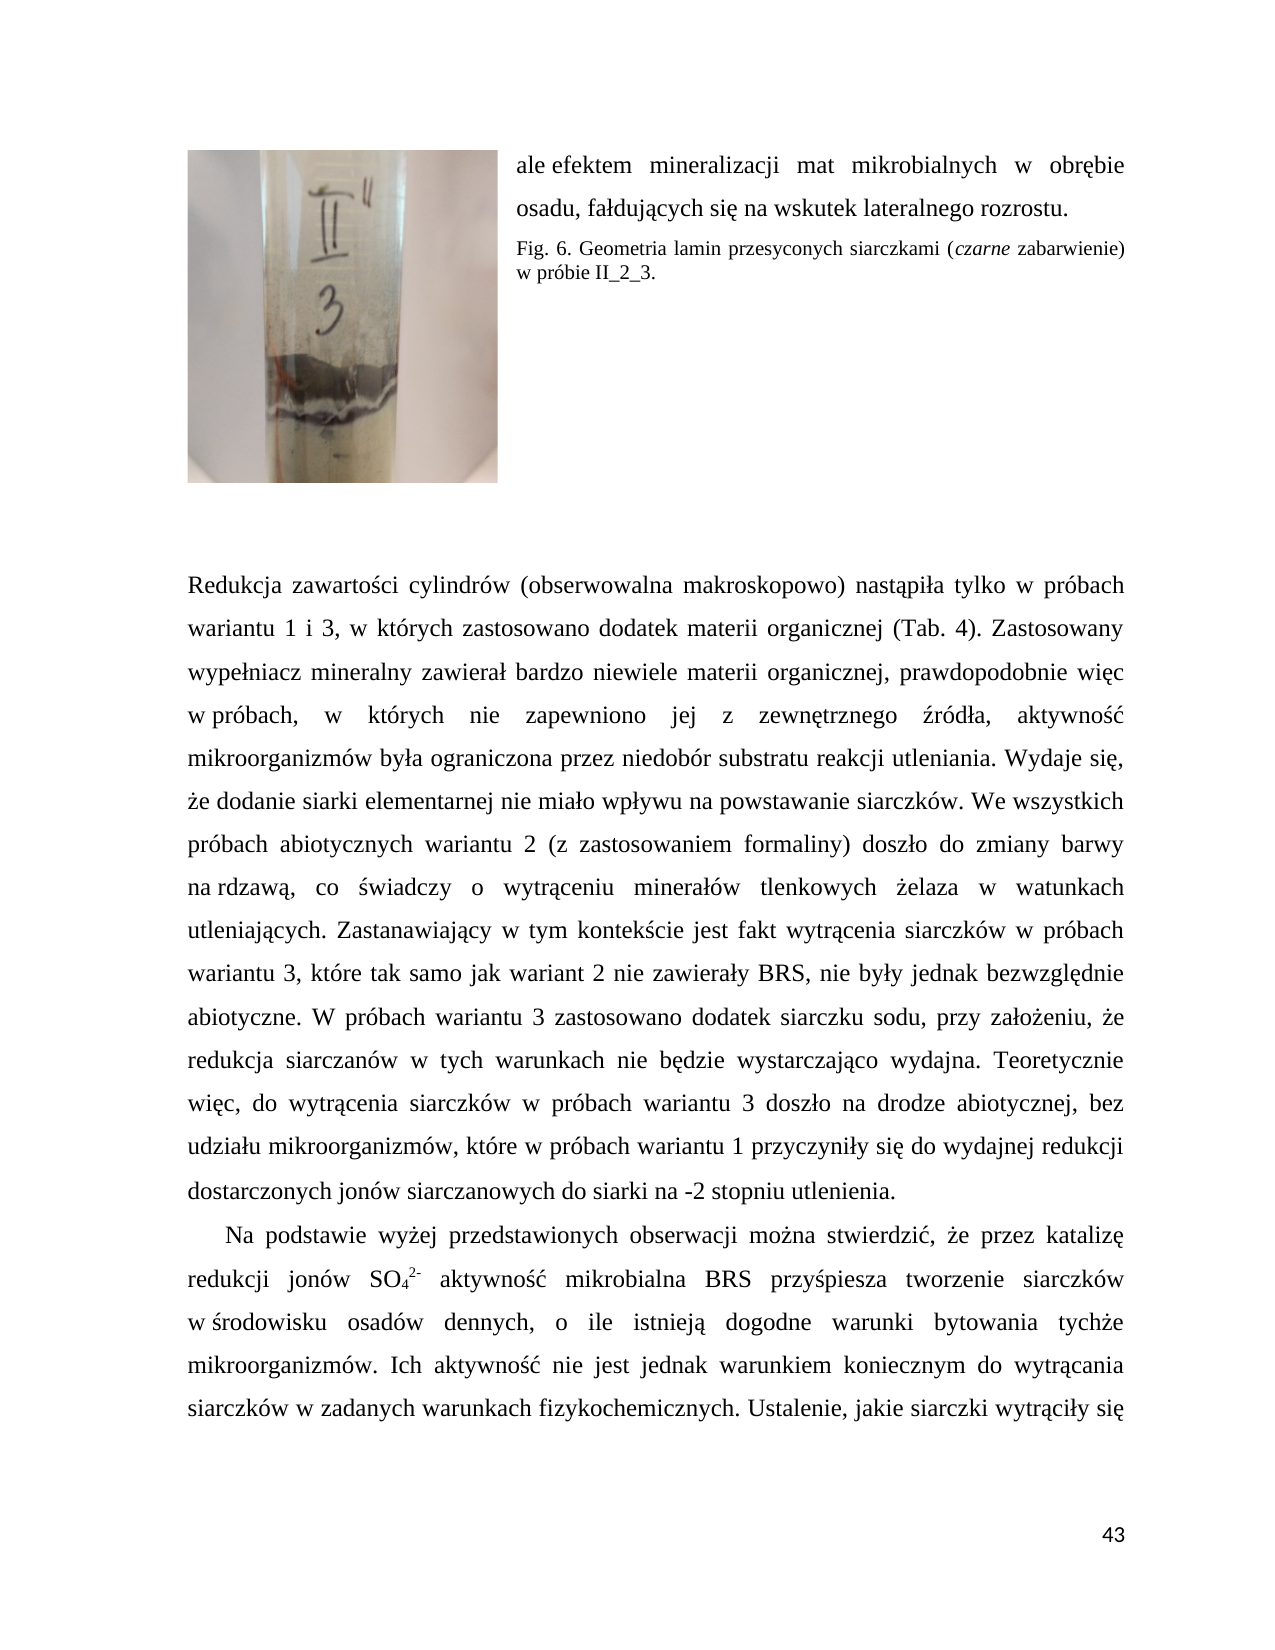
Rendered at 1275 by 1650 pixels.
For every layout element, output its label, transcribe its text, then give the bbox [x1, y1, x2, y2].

text Fig. 6. Geometria lamin przesyconych siarczkami (czarne zabarwienie) w próbie II_2_3. [498, 236, 1125, 284]
picture [187, 150, 498, 483]
text Redukcja zawartości cylindrów (obserwowalna makroskopowo) nastąpiła tylko w próbach wariantu 1 i 3, w których zastosowano dodatek materii organicznej (Tab. 4). Zastosowany wypełniacz mineralny zawierał bardzo niewiele materii organicznej, prawdopodobnie więc w próbach, w których nie zapewniono jej z zewnętrznego źródła, aktywność mikroorganizmów była ograniczona przez niedobór substratu reakcji utleniania. Wydaje się, że dodanie siarki elementarnej nie miało wpływu na powstawanie siarczków. We wszystkich próbach abiotycznych wariantu 2 (z zastosowaniem formaliny) doszło do zmiany barwy na rdzawą, co świadczy o wytrąceniu minerałów tlenkowych żelaza w watunkach utleniających. Zastanawiający w tym kontekście jest fakt wytrącenia siarczków w próbach wariantu 3, które tak samo jak wariant 2 nie zawierały BRS, nie były jednak bezwzględnie abiotyczne. W próbach wariantu 3 zastosowano dodatek siarczku sodu, przy założeniu, że redukcja siarczanów w tych warunkach nie będzie wystarczająco wydajna. Teoretycznie więc, do wytrącenia siarczków w próbach wariantu 3 doszło na drodze abiotycznej, bez udziału mikroorganizmów, które w próbach wariantu 1 przyczyniły się do wydajnej redukcji dostarczonych jonów siarczanowych do siarki na -2 stopniu utlenienia. [187, 322, 1125, 1205]
